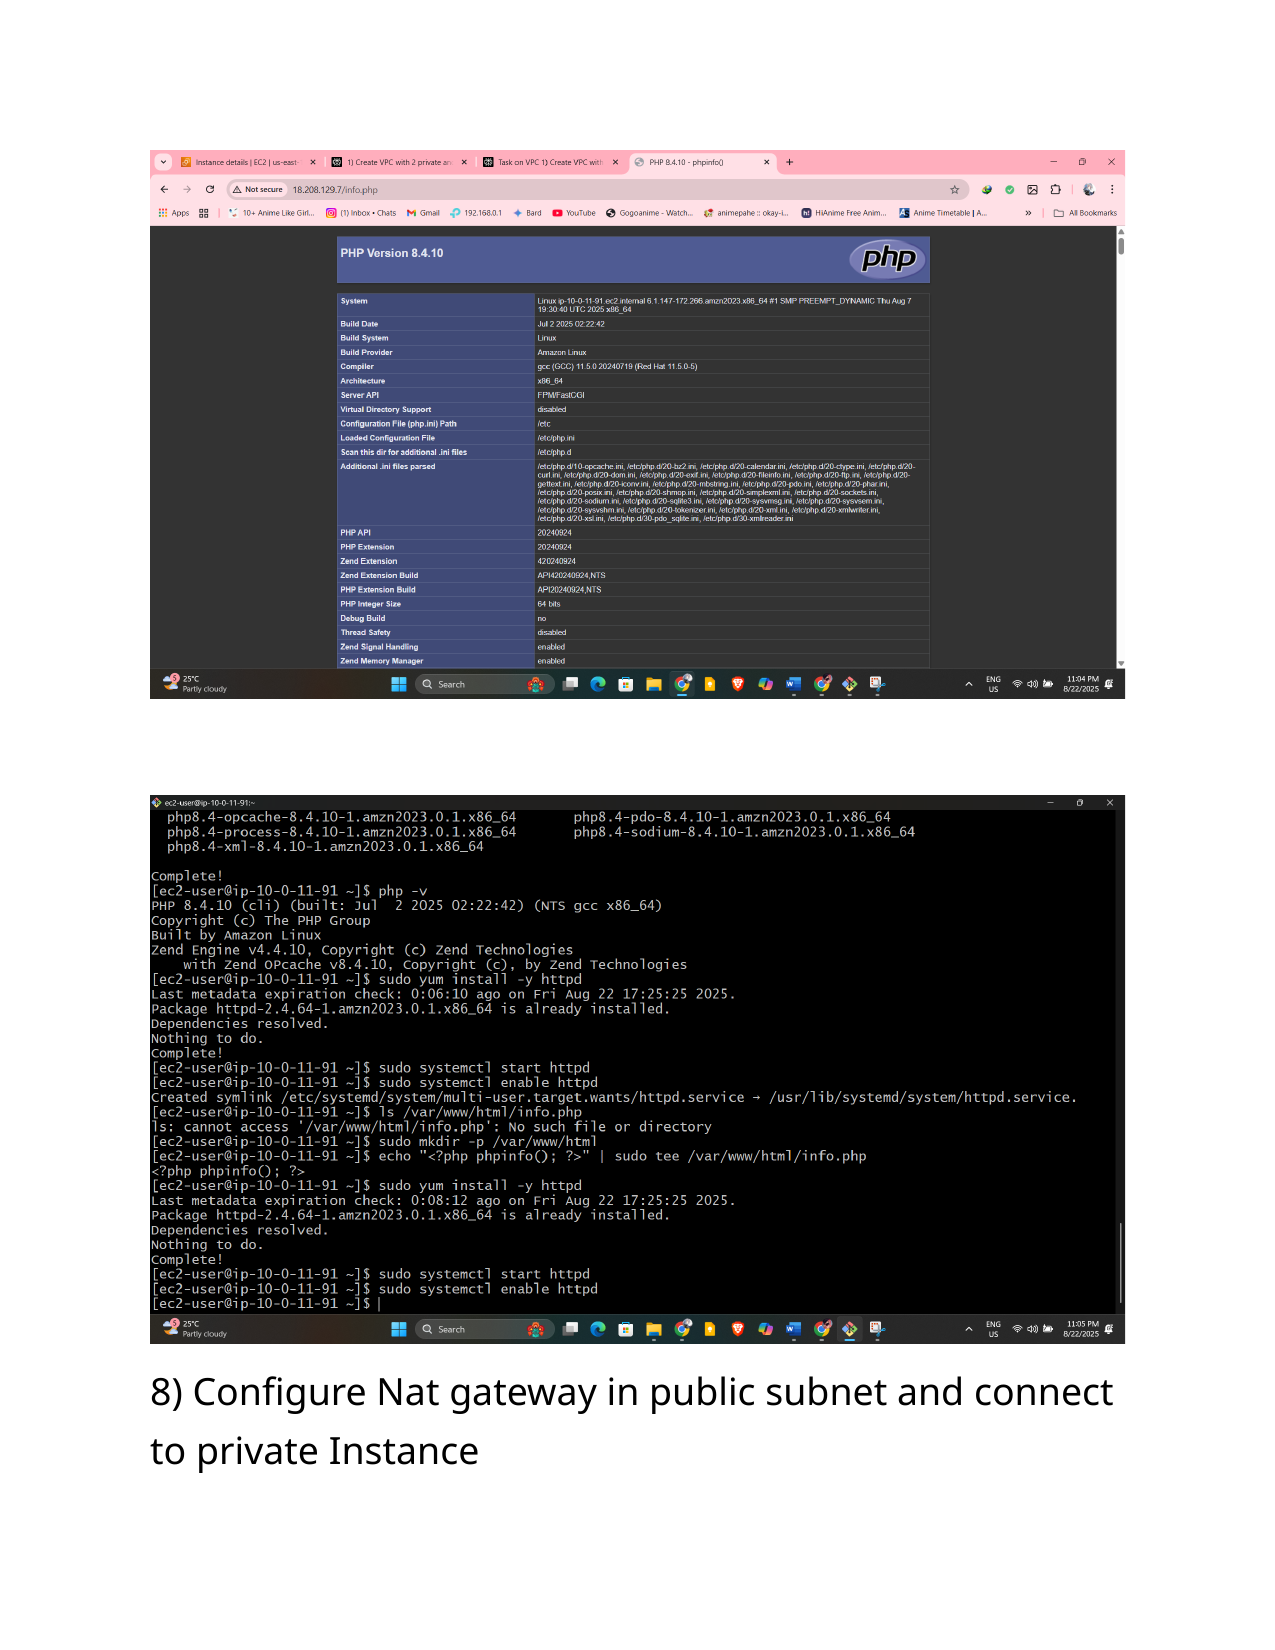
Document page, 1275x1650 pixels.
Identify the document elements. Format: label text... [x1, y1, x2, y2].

picture [150, 150, 1125, 699]
picture [150, 795, 1125, 1344]
text 8) Configure Nat gateway in public subnet and connect to private Instance [150, 1366, 1125, 1475]
